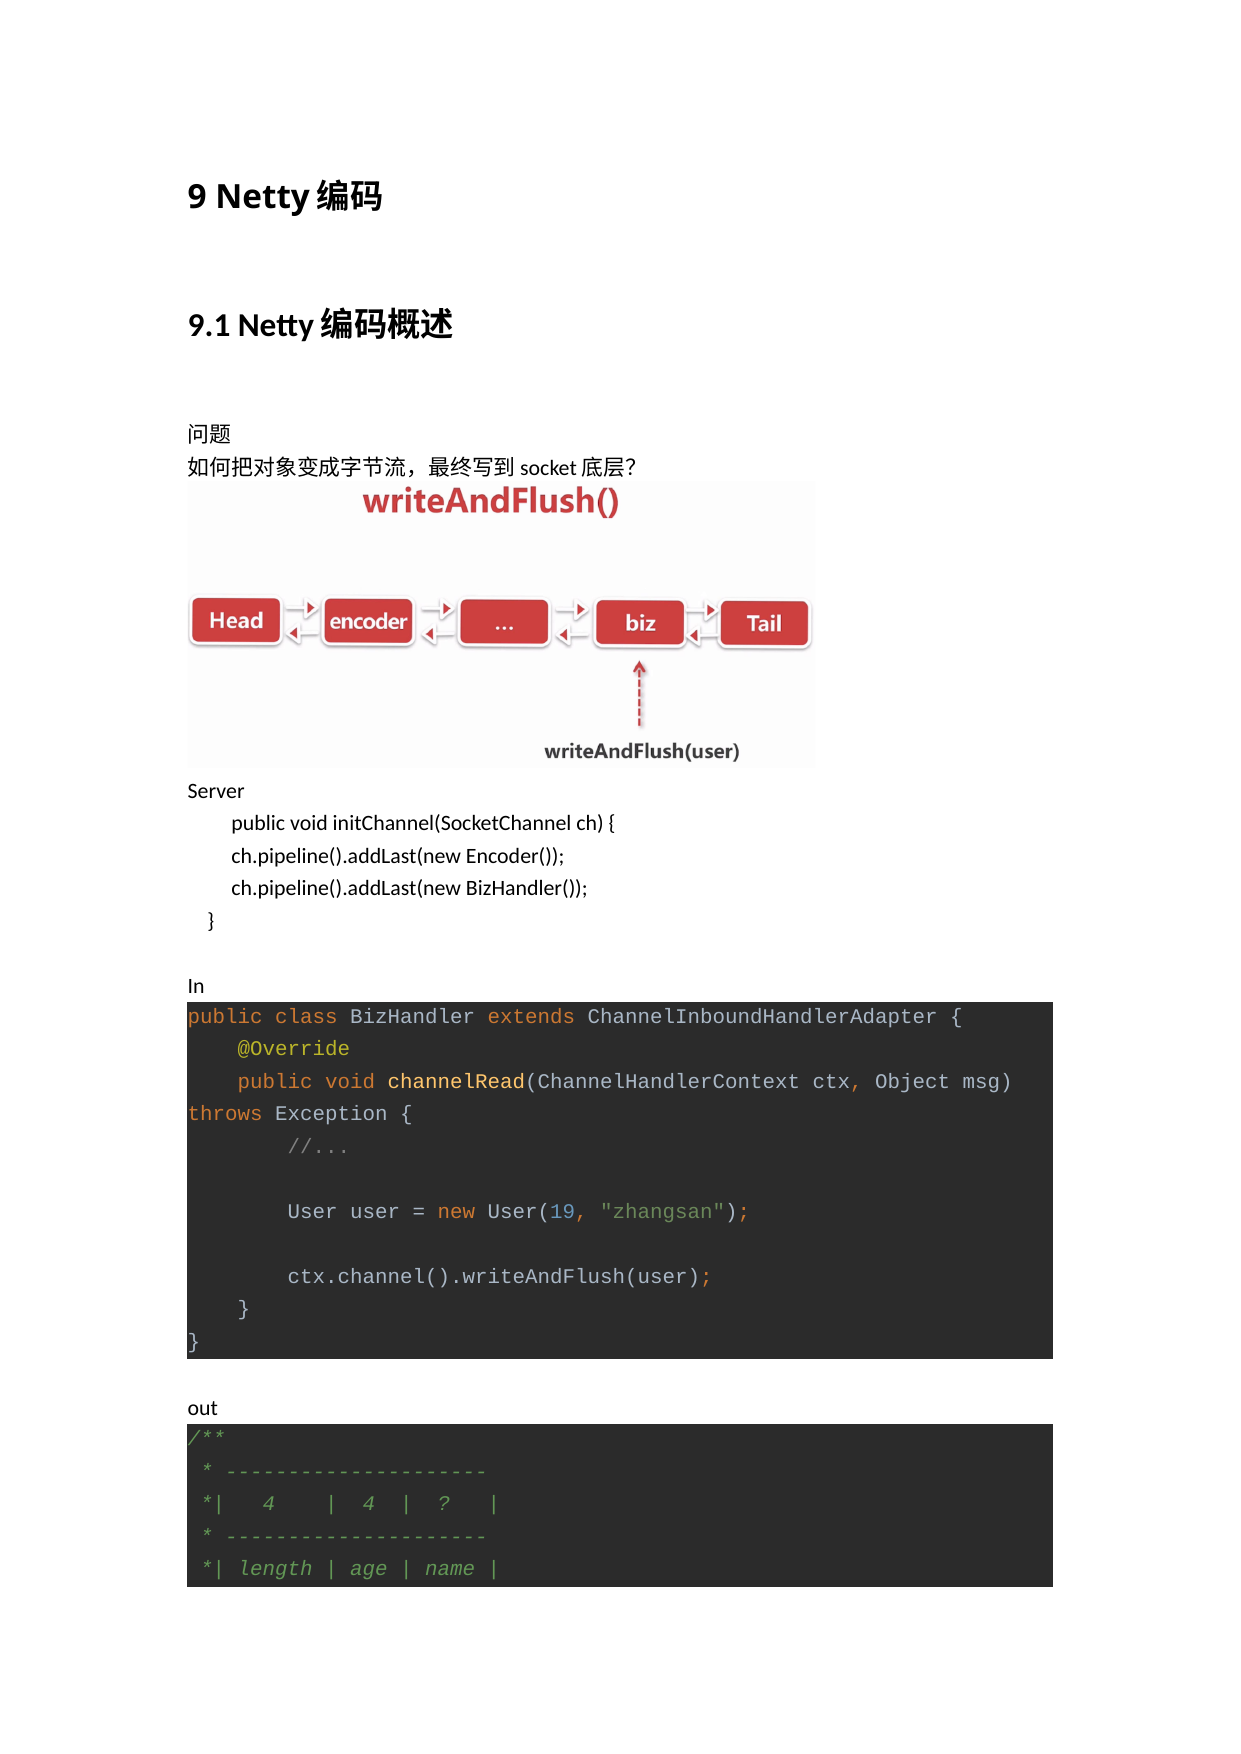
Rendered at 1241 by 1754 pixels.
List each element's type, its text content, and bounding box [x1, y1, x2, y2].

text ch.pipeline().addLast(new Encoder()); [187, 839, 1053, 872]
subtitle 9.1 Netty编码概述 [187, 289, 1053, 354]
text 问题 [187, 417, 1053, 449]
text In [187, 969, 1053, 1002]
text ch.pipeline().addLast(new BizHandler()); [187, 872, 1053, 904]
text 如何把对象变成字节流，最终写到socket底层？ [187, 449, 1053, 482]
text public void initChannel(SocketChannel ch) { [187, 807, 1053, 839]
text Server [187, 774, 1053, 807]
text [187, 1424, 1053, 1587]
text out [187, 1392, 1053, 1424]
text public class BizHandler extends ChannelInboundHandlerAdapter { @Override public void channelRead(ChannelHandlerContext ctx, Object msg) throws Exception { //... User user = new User(19, "zhangsan"); ctx.channel().writeAndFlush(user); } } [187, 1002, 1053, 1359]
picture [187, 481, 816, 768]
subtitle 9 Netty编码 [187, 162, 1053, 227]
text } [187, 904, 1053, 937]
